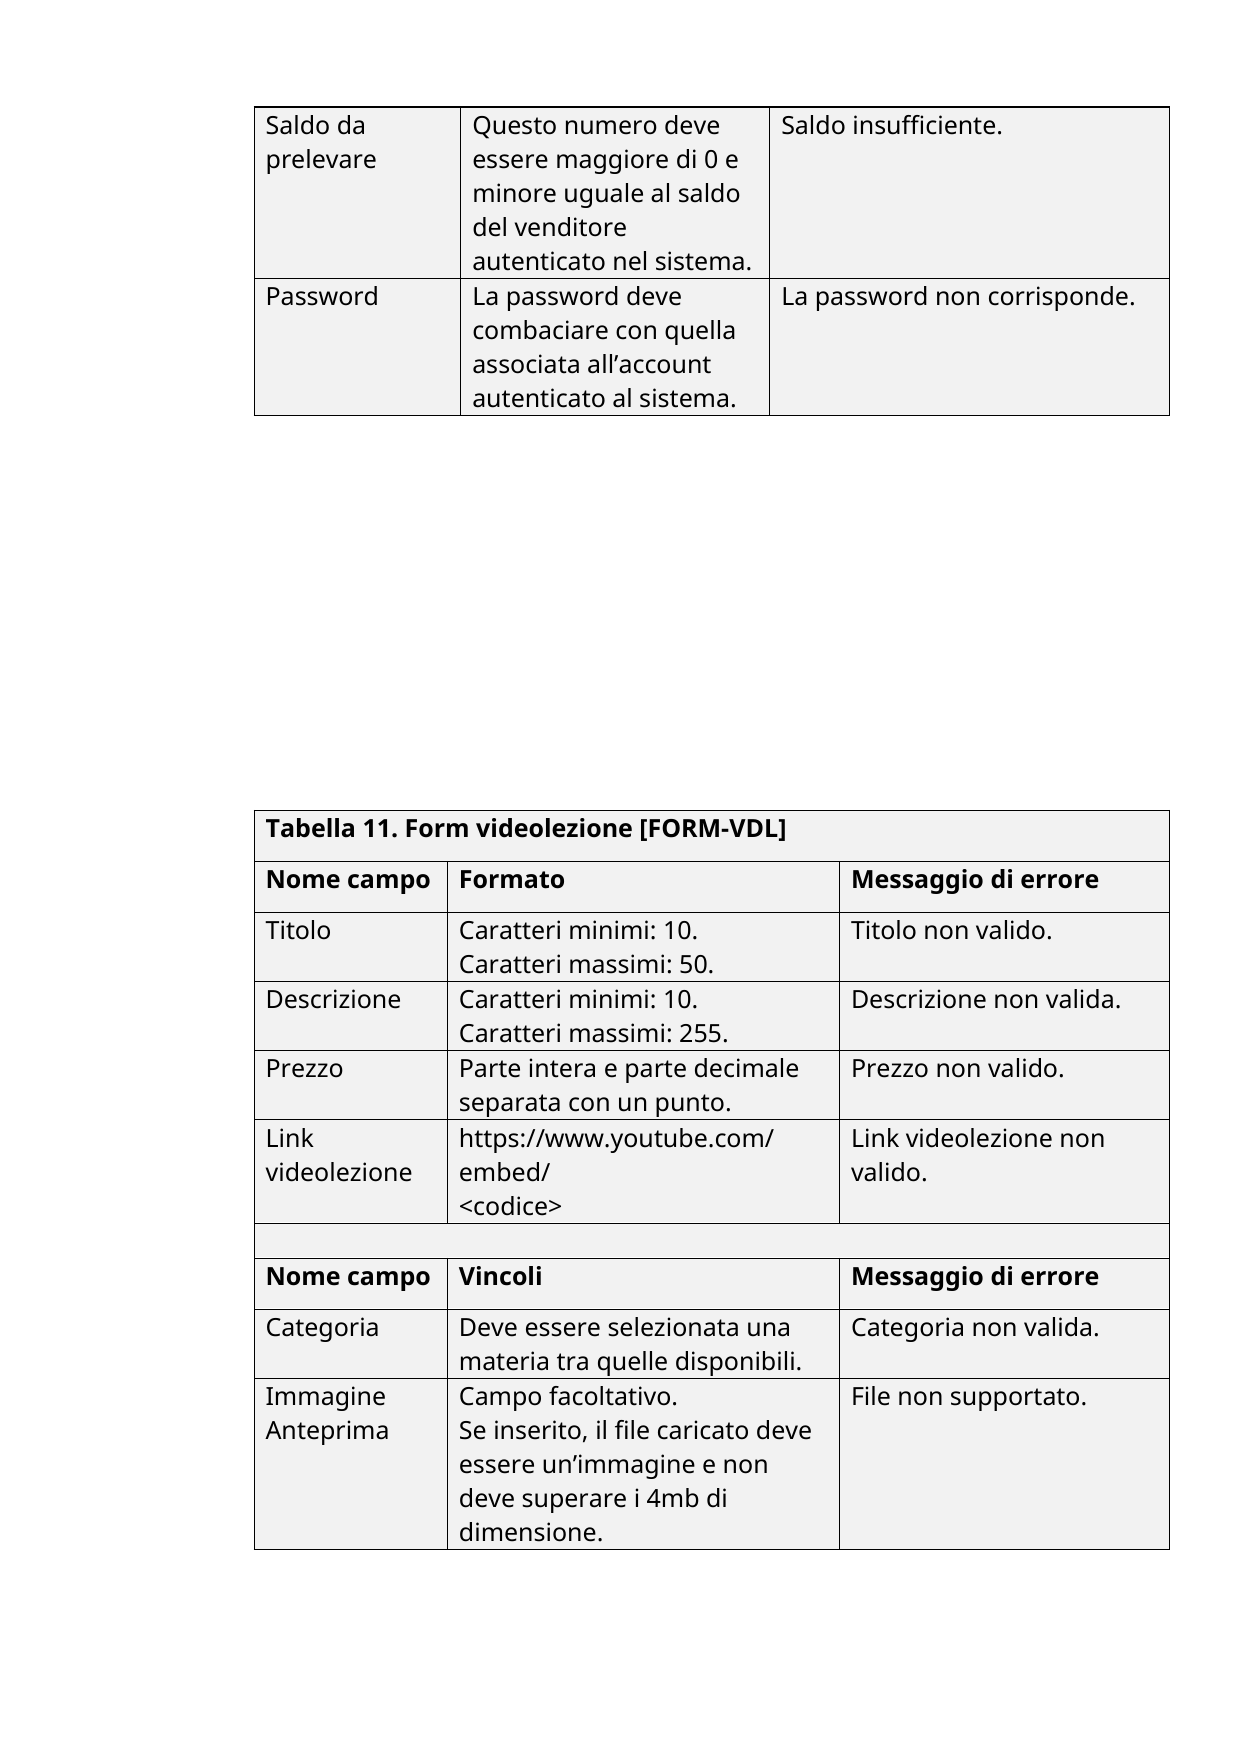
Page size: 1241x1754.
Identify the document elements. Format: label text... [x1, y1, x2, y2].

table_cell Questo numero deve essere maggiore di 0 e minore uguale al saldo del venditore autenticato nel sistema. [461, 108, 769, 278]
table_cell La password deve combaciare con quella associata all’account autenticato al sistema. [461, 279, 769, 415]
table_cell Messaggio di errore [840, 1259, 1169, 1308]
table_cell Messaggio di errore [840, 862, 1169, 912]
table_cell Parte intera e parte decimale separata con un punto. [448, 1051, 839, 1119]
table_cell Password [255, 279, 460, 415]
table_cell Categoria non valida. [840, 1310, 1169, 1378]
table_cell File non supportato. [840, 1379, 1169, 1549]
table_cell Nome campo [255, 1259, 447, 1308]
table_cell [255, 1224, 1169, 1257]
table_cell Caratteri minimi: 10. Caratteri massimi: 50. [448, 913, 839, 981]
table_cell Caratteri minimi: 10. Caratteri massimi: 255. [448, 982, 839, 1050]
table_cell Deve essere selezionata una materia tra quelle disponibili. [448, 1310, 839, 1378]
table_cell Saldo da prelevare [255, 108, 460, 278]
table_cell Immagine Anteprima [255, 1379, 447, 1549]
table_cell Vincoli [448, 1259, 839, 1308]
table_header Tabella 11. Form videolezione [FORM-VDL] [255, 811, 1169, 861]
table_cell Nome campo [255, 862, 447, 912]
table_cell Saldo insufficiente. [770, 108, 1169, 278]
table_cell Descrizione non valida. [840, 982, 1169, 1050]
table_cell https://www.youtube.com/embed/ <codice> [448, 1120, 839, 1222]
table_cell Categoria [255, 1310, 447, 1378]
table_cell Titolo non valido. [840, 913, 1169, 981]
table_cell Formato [448, 862, 839, 912]
table_cell Link videolezione [255, 1120, 447, 1222]
table_cell La password non corrisponde. [770, 279, 1169, 415]
table_cell Prezzo non valido. [840, 1051, 1169, 1119]
table_cell Campo facoltativo. Se inserito, il file caricato deve essere un’immagine e non deve superare i 4mb di dimensione. [448, 1379, 839, 1549]
table_cell Descrizione [255, 982, 447, 1050]
table_cell Link videolezione non valido. [840, 1120, 1169, 1222]
table_cell Titolo [255, 913, 447, 981]
table_cell Prezzo [255, 1051, 447, 1119]
